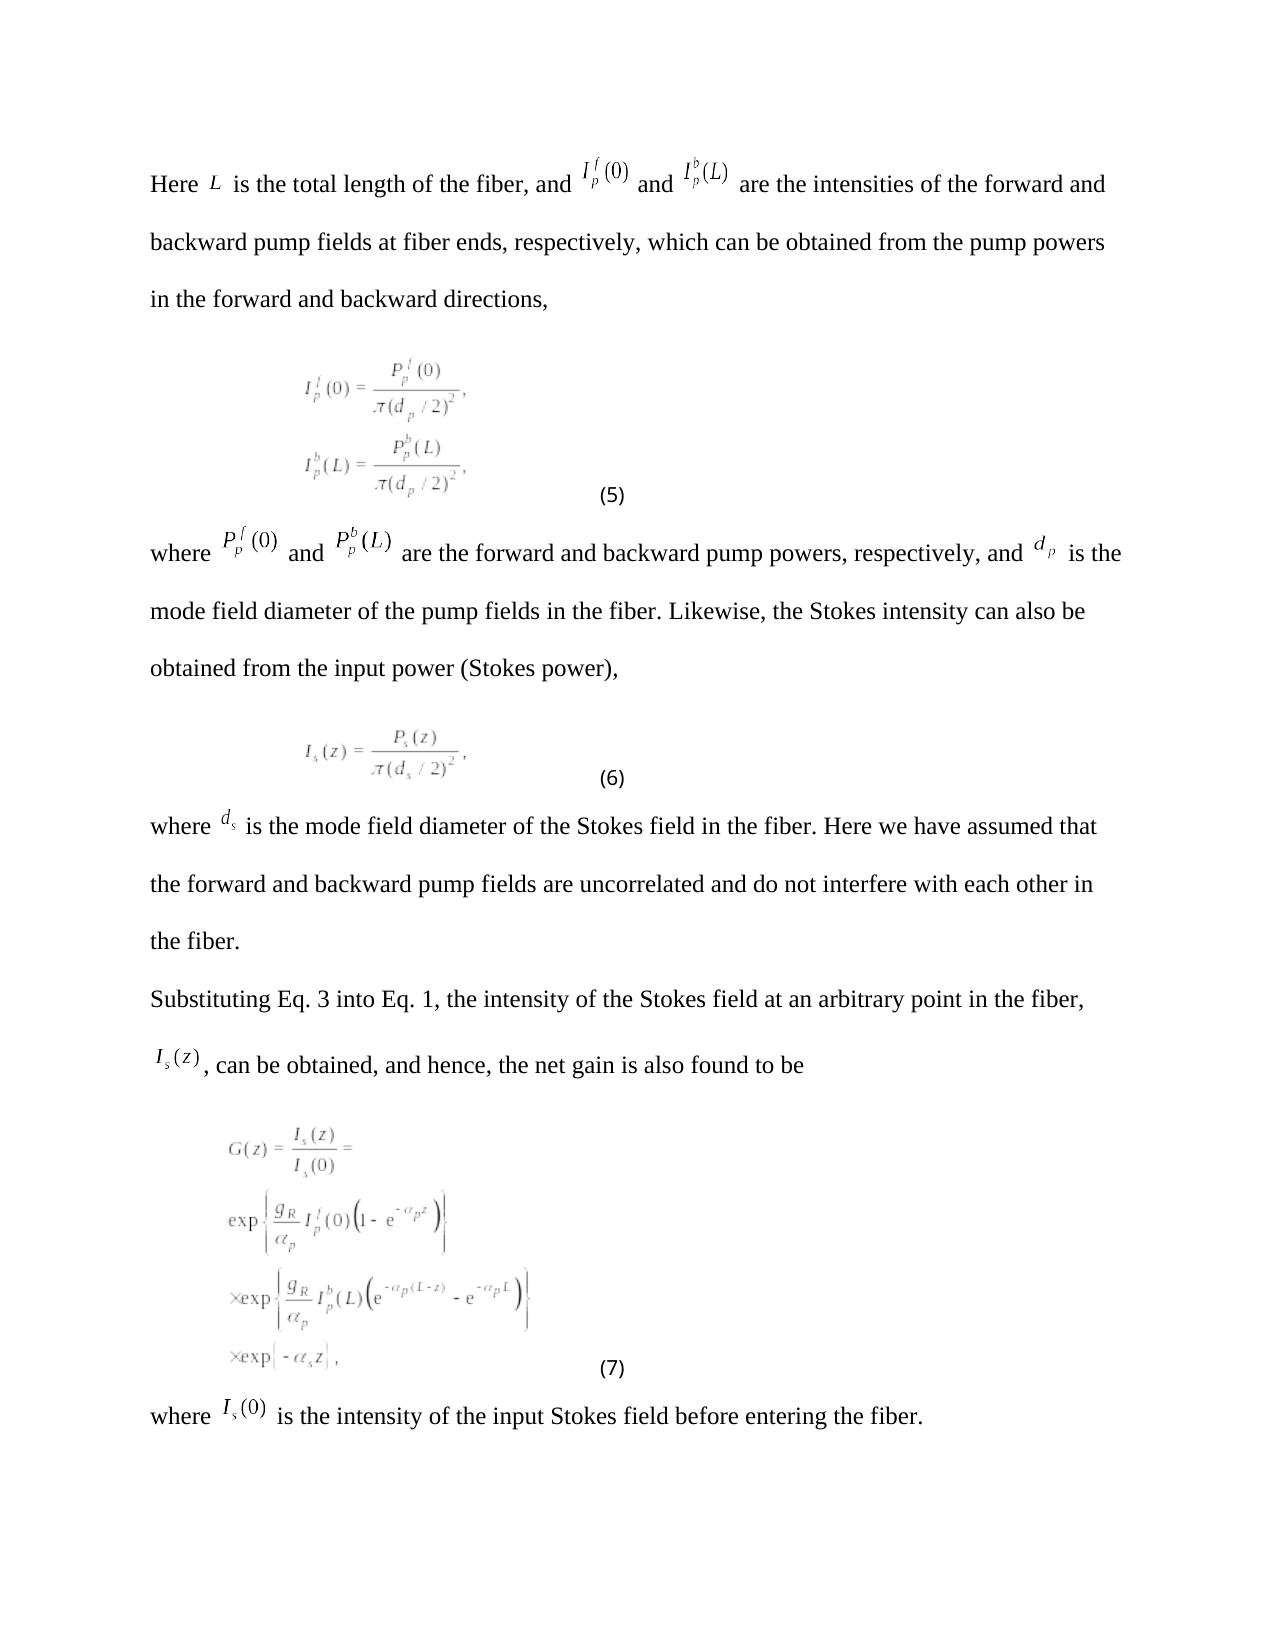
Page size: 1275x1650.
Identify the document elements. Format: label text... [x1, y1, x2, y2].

text (6) [150, 721, 1125, 792]
text Substituting Eq. 3 into Eq. 1, the intensity of the Stokes field at an arbitrary point in the fiber, , can be obtained, and hence, the net gain is also found to be [150, 984, 1125, 1079]
text (5) [150, 352, 1125, 508]
text where and are the forward and backward pump powers, respectively, and is the mode field diameter of the pump fields in the fiber. Likewise, the Stokes intensity can also be obtained from the input power (Stokes power), [150, 519, 1125, 682]
text where is the intensity of the input Stokes field before entering the fiber. [150, 1392, 1125, 1430]
text where is the mode field diameter of the Stokes field in the fiber. Here we have assumed that the forward and backward pump fields are uncorrelated and do not interfere with each other in the fiber. [150, 802, 1125, 955]
text Here is the total length of the fiber, and and are the intensities of the forward and backward pump fields at fiber ends, respectively, which can be obtained from the pump powers in the forward and backward directions, [150, 150, 1125, 313]
text (7) [150, 1118, 1125, 1382]
